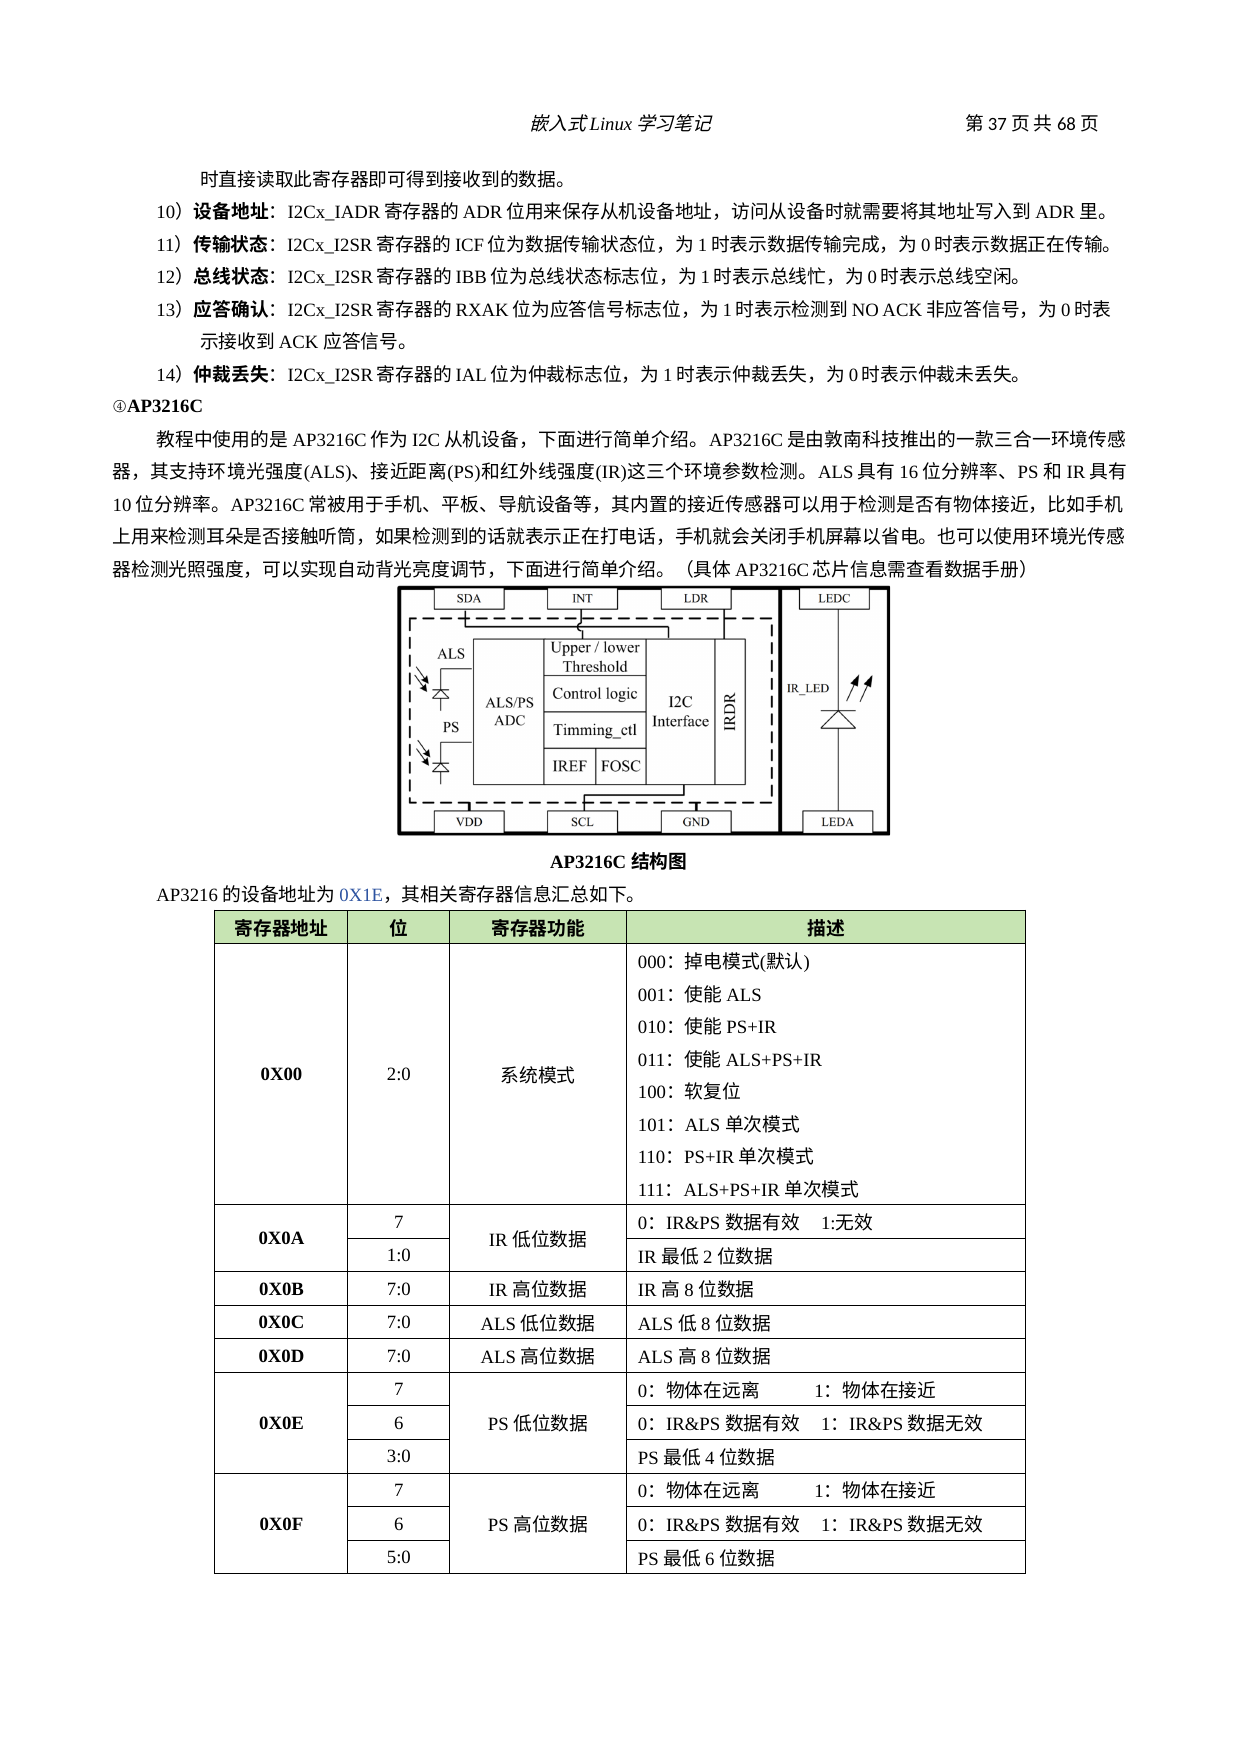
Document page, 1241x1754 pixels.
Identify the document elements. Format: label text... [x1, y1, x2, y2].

table_header 描述 [627, 911, 1025, 943]
table_cell 0X0E [215, 1373, 347, 1472]
table_cell 0X0B [215, 1272, 347, 1305]
table_cell ALS 低 8 位数据 [627, 1306, 1025, 1338]
table_header 位 [348, 911, 449, 943]
table_cell 6 [348, 1406, 449, 1439]
text 12）总线状态：I2Cx_I2SR寄存器的IBB位为总线状态标志位，为1时表示总线忙，为0时表示总线空闲。 [112, 259, 1128, 292]
table_cell IR 高位数据 [450, 1272, 626, 1305]
table_cell 系统模式 [450, 944, 626, 1204]
table_cell 7 [348, 1205, 449, 1238]
table_cell ALS 高 8 位数据 [627, 1339, 1025, 1372]
text 13）应答确认：I2Cx_I2SR寄存器的RXAK位为应答信号标志位，为1时表示检测到NO ACK非应答信号，为0时表 [112, 292, 1128, 324]
text 10）设备地址：I2Cx_IADR寄存器的ADR位用来保存从机设备地址，访问从设备时就需要将其地址写入到 ADR 里。 [112, 194, 1128, 227]
table_cell 5:0 [348, 1541, 449, 1573]
table_cell ALS 低位数据 [450, 1306, 626, 1338]
table_cell 6 [348, 1507, 449, 1539]
table_cell 0X0F [215, 1474, 347, 1573]
table_header 寄存器功能 [450, 911, 626, 943]
text AP3216 的设备地址为 0X1E，其相关寄存器信息汇总如下。 [112, 877, 1128, 909]
table_cell ALS 高位数据 [450, 1339, 626, 1372]
table_cell 0X0C [215, 1306, 347, 1338]
table_cell 3:0 [348, 1440, 449, 1472]
table_cell PS 最低 4 位数据 [627, 1440, 1025, 1472]
table_cell 1:0 [348, 1239, 449, 1271]
table_cell 2:0 [348, 944, 449, 1204]
table_cell PS 高位数据 [450, 1474, 626, 1573]
table_cell PS 低位数据 [450, 1373, 626, 1472]
table_cell 0X0D [215, 1339, 347, 1372]
text 14）仲裁丢失：I2Cx_I2SR寄存器的IAL位为仲裁标志位，为1时表示仲裁丢失，为0时表示仲裁未丢失。 [112, 357, 1128, 389]
table_header 寄存器地址 [215, 911, 347, 943]
text ④AP3216C [112, 389, 1128, 422]
text AP3216C 结构图 [112, 844, 1128, 877]
table_cell 0X0A [215, 1205, 347, 1271]
table_cell 7 [348, 1373, 449, 1405]
table_cell 0：物体在远离 1：物体在接近 [627, 1373, 1025, 1405]
table_cell 0：IR&PS 数据有效 1：IR&PS 数据无效 [627, 1507, 1025, 1539]
table_cell 0：物体在远离 1：物体在接近 [627, 1474, 1025, 1506]
table_cell 7:0 [348, 1306, 449, 1338]
table_cell IR 高 8 位数据 [627, 1272, 1025, 1305]
picture [396, 584, 891, 837]
table_cell IR 低位数据 [450, 1205, 626, 1271]
text 教程中使用的是AP3216C作为I2C从机设备，下面进行简单介绍。AP3216C是由敦南科技推出的一款三合一环境传感器，其支持环境光强度(ALS)、接近距离(PS)和红外线强度(IR)这三个环境参数检测。ALS具有16位分辨率、PS 和IR具有10位分辨率。AP3216C常被用于手机、平板、导航设备等，其内置的接近传感器可以用于检测是否有物体接近，比如手机上用来检测耳朵是否接触听筒，如果检测到的话就表示正在打电话，手机就会关闭手机屏幕以省电。也可以使用环境光传感器检测光照强度，可以实现自动背光亮度调节，下面进行简单介绍。（具体AP3216C芯片信息需查看数据手册） [112, 422, 1128, 584]
text 示接收到ACK 应答信号。 [156, 324, 1128, 357]
table_cell 7 [348, 1474, 449, 1506]
text 11）传输状态：I2Cx_I2SR寄存器的ICF位为数据传输状态位，为1时表示数据传输完成，为0时表示数据正在传输。 [112, 227, 1128, 259]
text 时直接读取此寄存器即可得到接收到的数据。 [156, 162, 1128, 194]
table_cell 000：掉电模式(默认) 001：使能 ALS 010：使能 PS+IR 011：使能 ALS+PS+IR 100：软复位 101：ALS 单次模式 110：PS+IR 单次模式 111：ALS+PS+IR 单次模式 [627, 944, 1025, 1204]
table_cell 7:0 [348, 1339, 449, 1372]
table_cell PS 最低 6 位数据 [627, 1541, 1025, 1573]
table_cell 0：IR&PS 数据有效 1:无效 [627, 1205, 1025, 1238]
table_cell 0：IR&PS 数据有效 1：IR&PS 数据无效 [627, 1406, 1025, 1439]
table_cell IR 最低 2 位数据 [627, 1239, 1025, 1271]
table_cell 7:0 [348, 1272, 449, 1305]
table_cell 0X00 [215, 944, 347, 1204]
